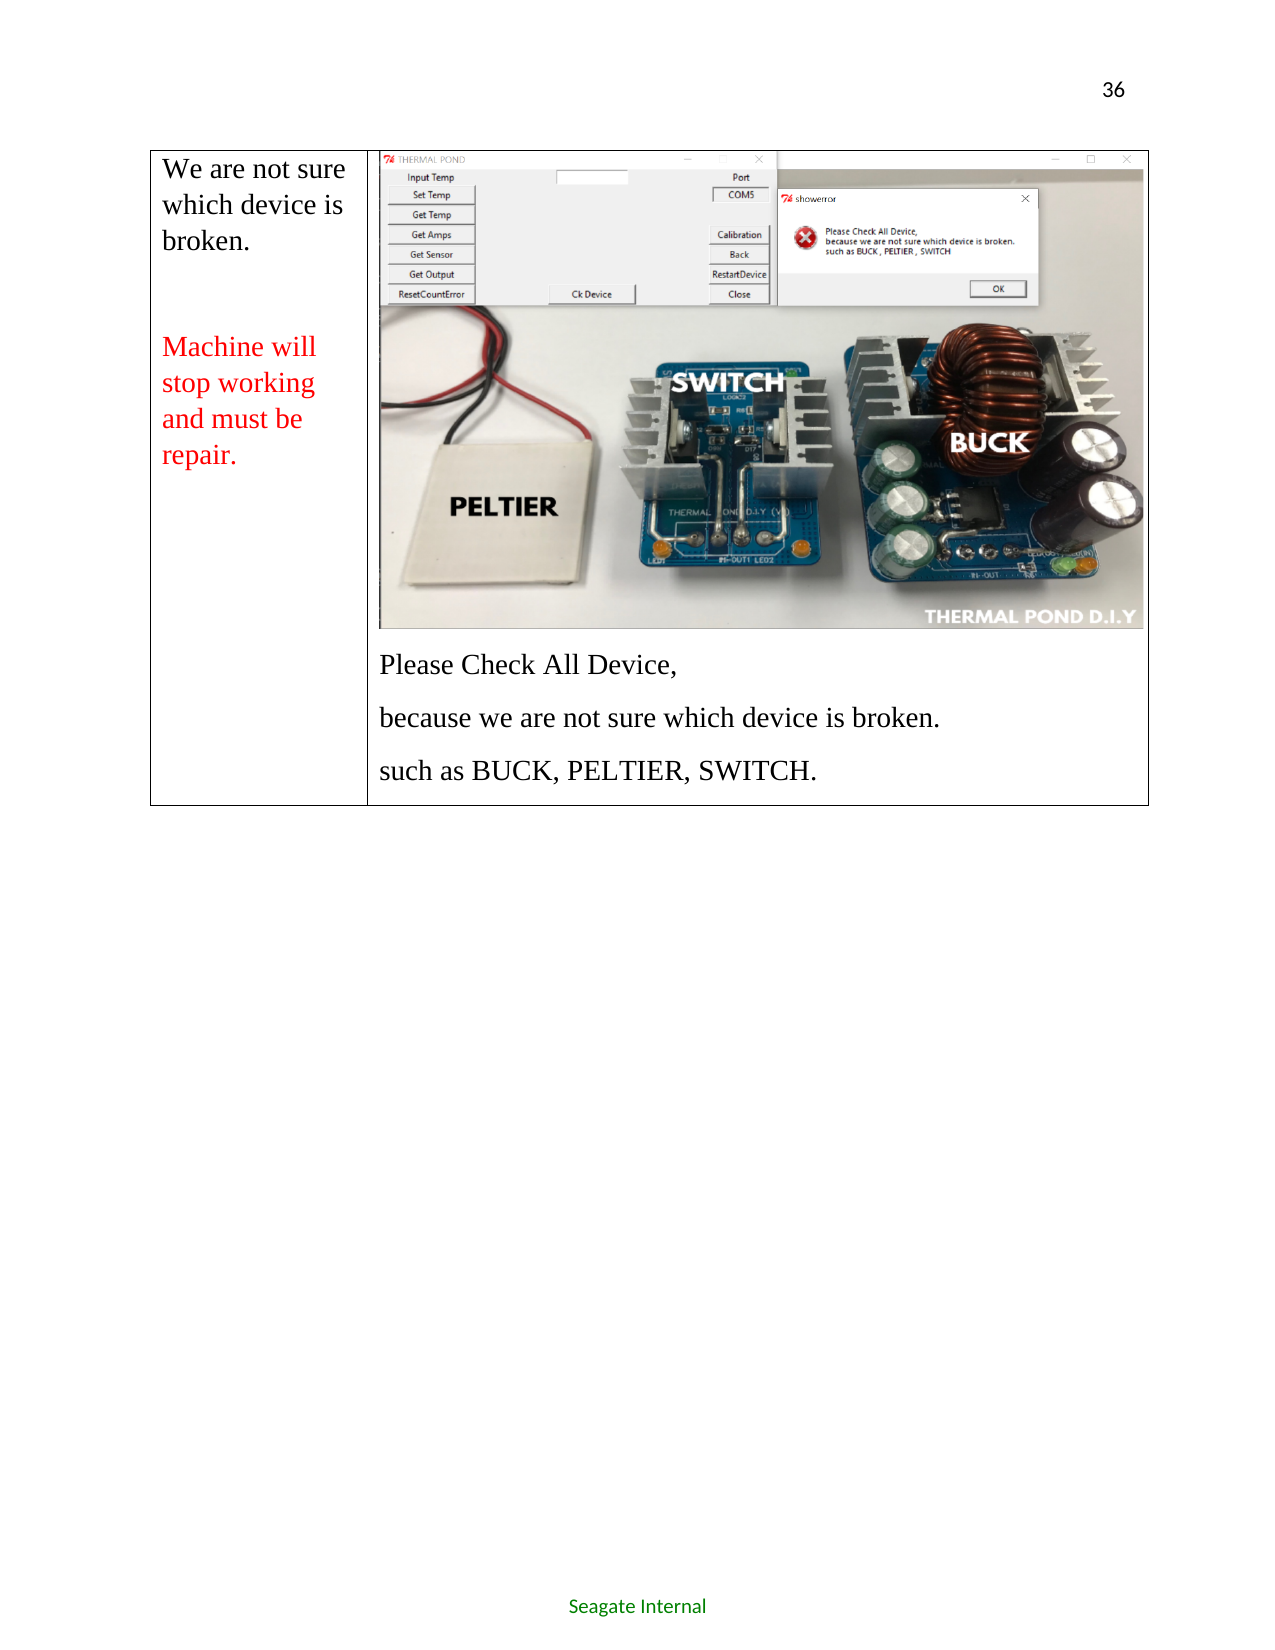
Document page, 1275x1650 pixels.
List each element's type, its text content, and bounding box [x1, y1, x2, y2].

picture [379, 151, 1144, 629]
table_header Please Check All Device, because we are not sure which device is broken. such as BUCK, PELTIER, SWITCH. [368, 151, 1148, 805]
table_header We are not sure which device is broken. Machine will stop working and must be repair. [151, 151, 367, 805]
